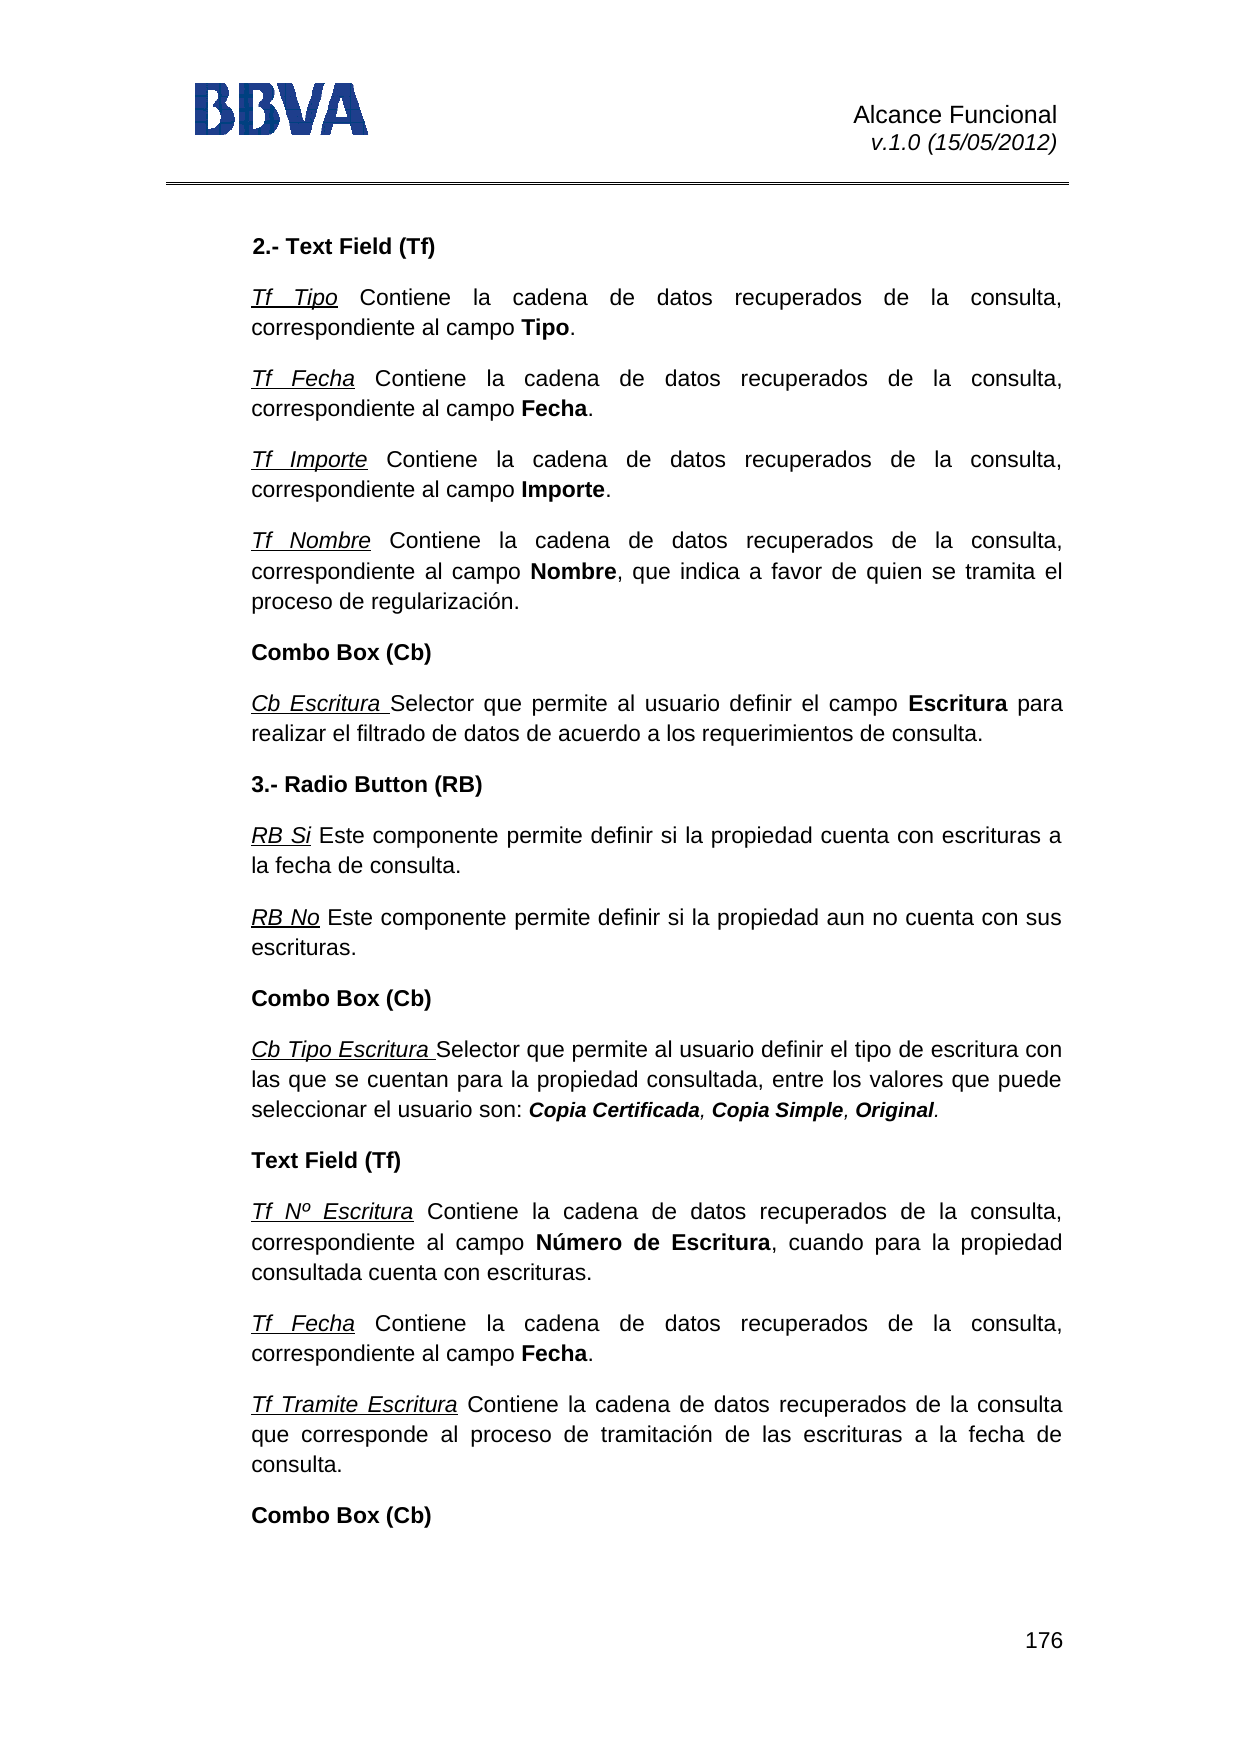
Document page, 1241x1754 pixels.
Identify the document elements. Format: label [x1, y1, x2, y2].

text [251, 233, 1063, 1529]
picture [195, 83, 369, 135]
